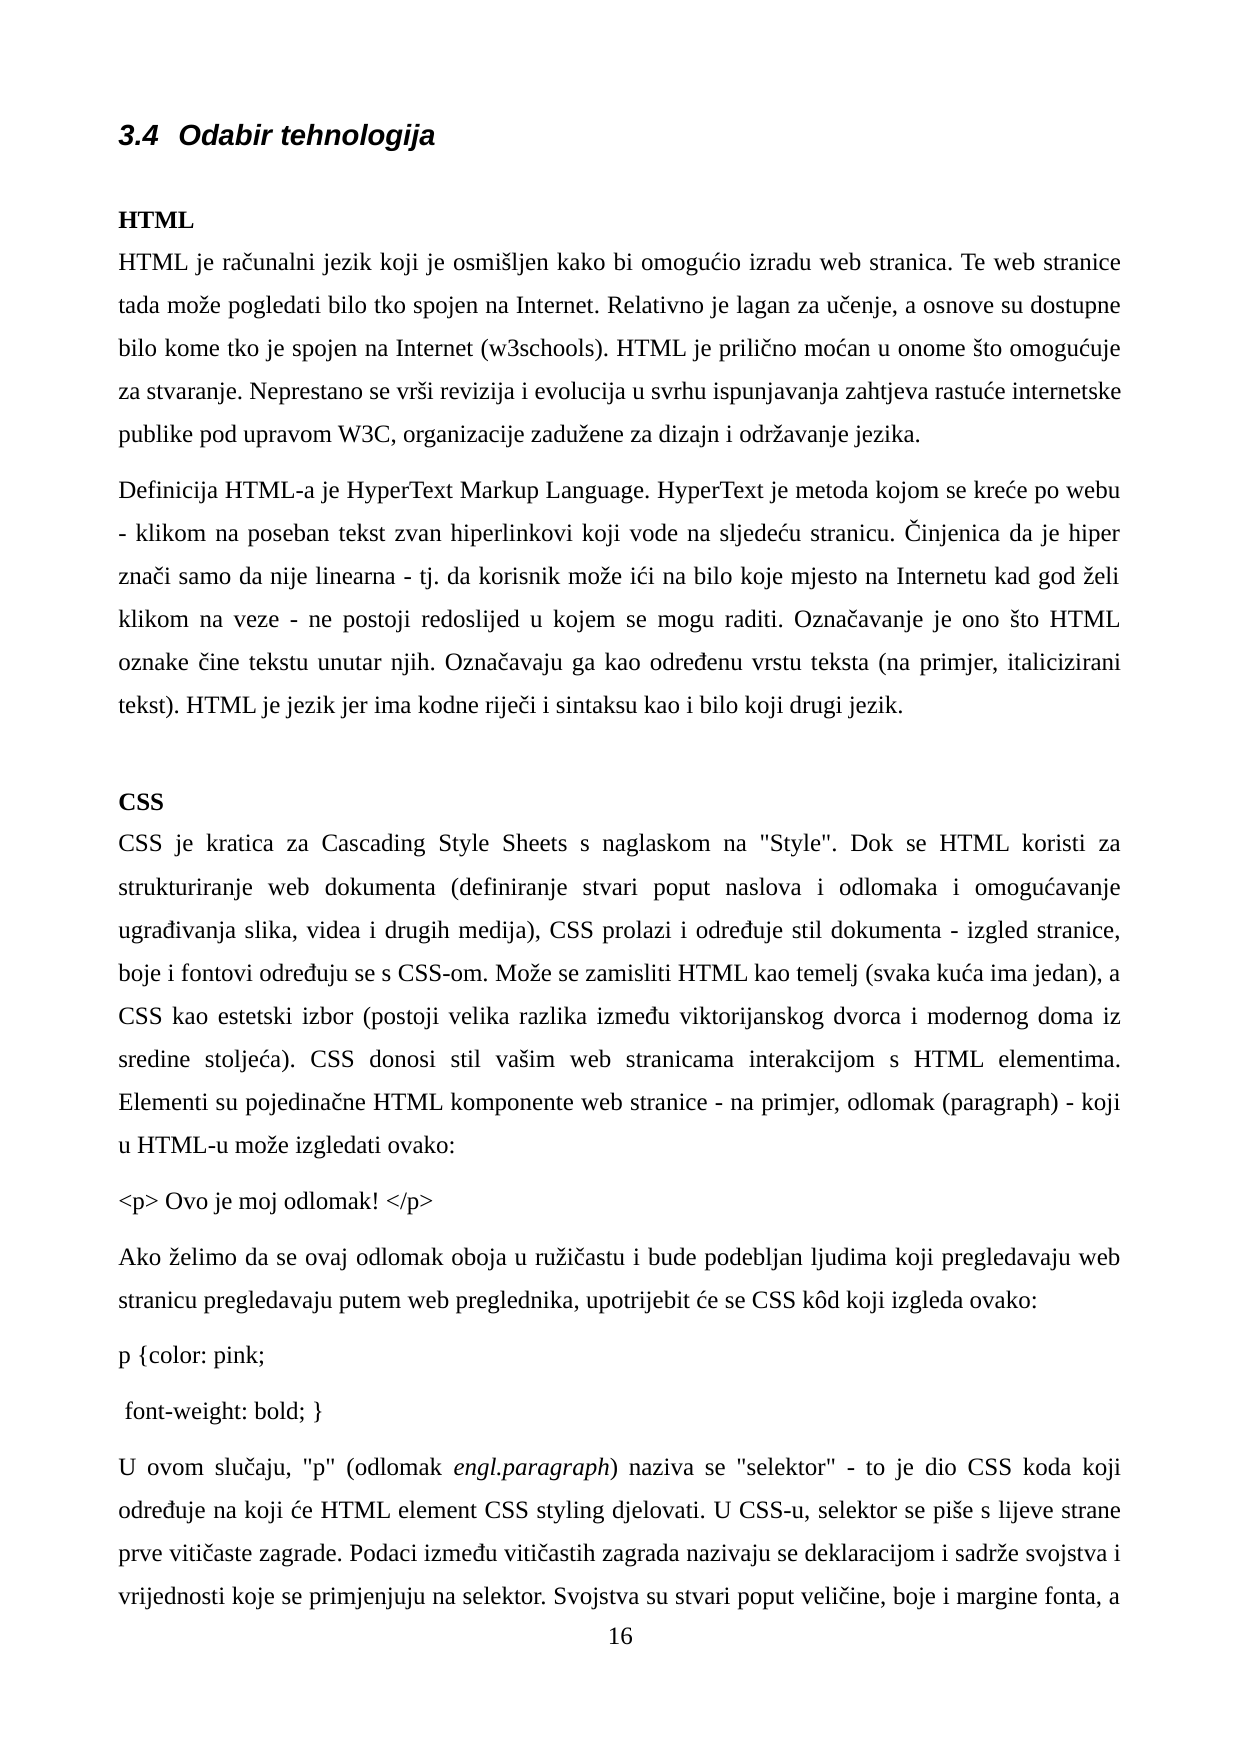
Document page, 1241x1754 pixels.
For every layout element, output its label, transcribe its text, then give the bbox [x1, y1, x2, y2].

text <p> Ovo je moj odlomak! </p> [118, 1186, 1122, 1215]
text CSS [118, 787, 1122, 816]
text HTML je računalni jezik koji je osmišljen kako bi omogućio izradu web stranica. Te web stranice tada može pogledati bilo tko spojen na Internet. Relativno je lagan za učenje, a osnove su dostupne bilo kome tko je spojen na Internet (w3schools). HTML je prilično moćan u onome što omogućuje za stvaranje. Neprestano se vrši revizija i evolucija u svrhu ispunjavanja zahtjeva rastuće internetske publike pod upravom W3C, organizacije zadužene za dizajn i održavanje jezika. [118, 247, 1122, 448]
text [118, 1452, 1122, 1610]
text font-weight: bold; } [118, 1396, 1122, 1425]
text Definicija HTML-a je HyperText Markup Language. HyperText je metoda kojom se kreće po webu - klikom na poseban tekst zvan hiperlinkovi koji vode na sljedeću stranicu. Činjenica da je hiper znači samo da nije linearna - tj. da korisnik može ići na bilo koje mjesto na Internetu kad god želi klikom na veze - ne postoji redoslijed u kojem se mogu raditi. Označavanje je ono što HTML oznake čine tekstu unutar njih. Označavaju ga kao određenu vrstu teksta (na primjer, italicizirani tekst). HTML je jezik jer ima kodne riječi i sintaksu kao i bilo koji drugi jezik. [118, 475, 1122, 719]
subtitle Odabir tehnologija [118, 118, 1122, 152]
text Ako želimo da se ovaj odlomak oboja u ružičastu i bude podebljan ljudima koji pregledavaju web stranicu pregledavaju putem web preglednika, upotrijebit će se CSS kôd koji izgleda ovako: [118, 1242, 1122, 1313]
text p {color: pink; [118, 1340, 1122, 1369]
text HTML [118, 205, 1122, 234]
text CSS je kratica za Cascading Style Sheets s naglaskom na "Style". Dok se HTML koristi za strukturiranje web dokumenta (definiranje stvari poput naslova i odlomaka i omogućavanje ugrađivanja slika, videa i drugih medija), CSS prolazi i određuje stil dokumenta - izgled stranice, boje i fontovi određuju se s CSS-om. Može se zamisliti HTML kao temelj (svaka kuća ima jedan), a CSS kao estetski izbor (postoji velika razlika između viktorijanskog dvorca i modernog doma iz sredine stoljeća). CSS donosi stil vašim web stranicama interakcijom s HTML elementima. Elementi su pojedinačne HTML komponente web stranice - na primjer, odlomak (paragraph) - koji u HTML-u može izgledati ovako: [118, 828, 1122, 1159]
